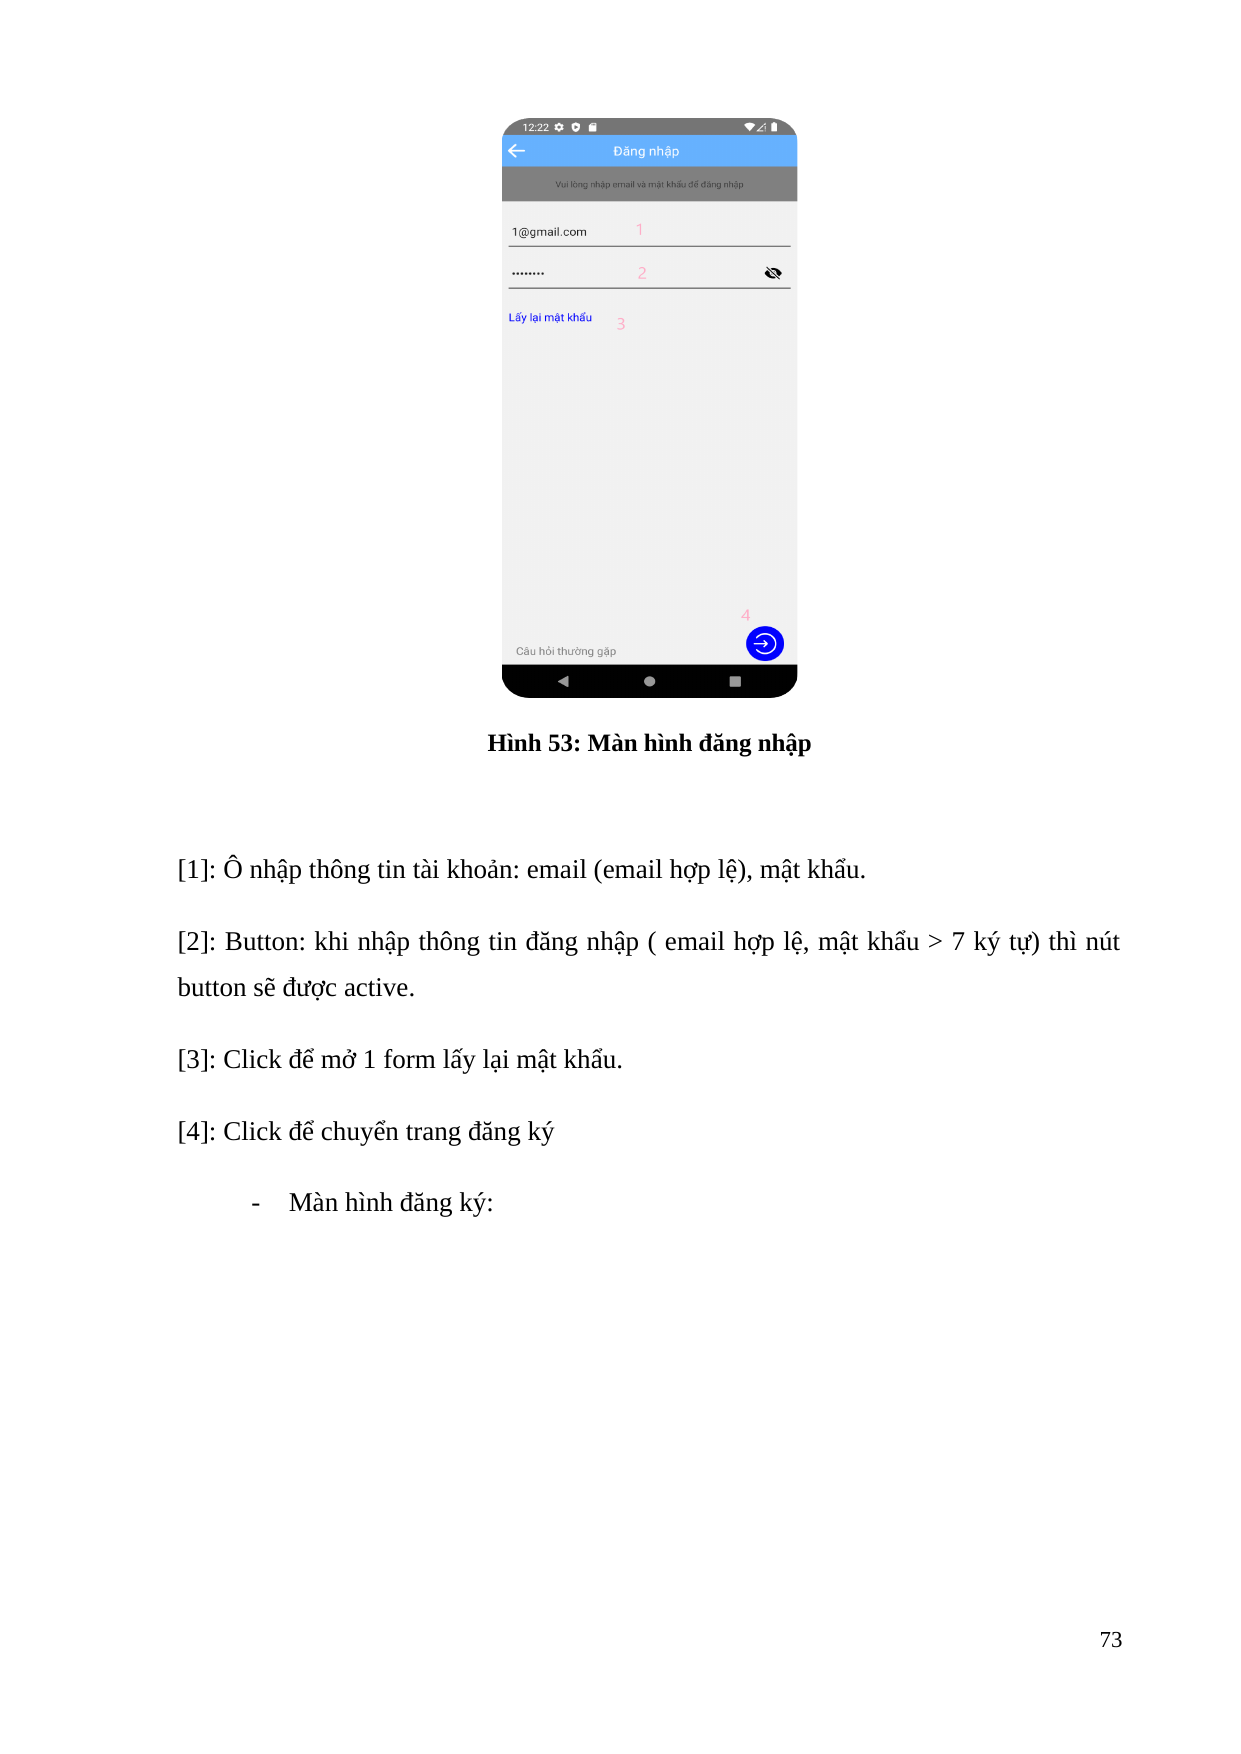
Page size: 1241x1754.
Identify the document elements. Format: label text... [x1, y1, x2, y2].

text [1]: Ô nhập thông tin tài khoản: email (email hợp lệ), mật khẩu. [177, 853, 1122, 884]
text [3]: Click để mở 1 form lấy lại mật khẩu. [177, 1043, 1122, 1074]
text [2]: Button: khi nhập thông tin đăng nhập ( email hợp lệ, mật khẩu > 7 ký tự) thì nút button sẽ được active. [177, 925, 1122, 1002]
text Hình 53: Màn hình đăng nhập [177, 728, 1122, 756]
text [4]: Click để chuyển trang đăng ký [177, 1115, 1122, 1146]
picture [502, 118, 798, 698]
list Màn hình đăng ký: [251, 1186, 1122, 1217]
